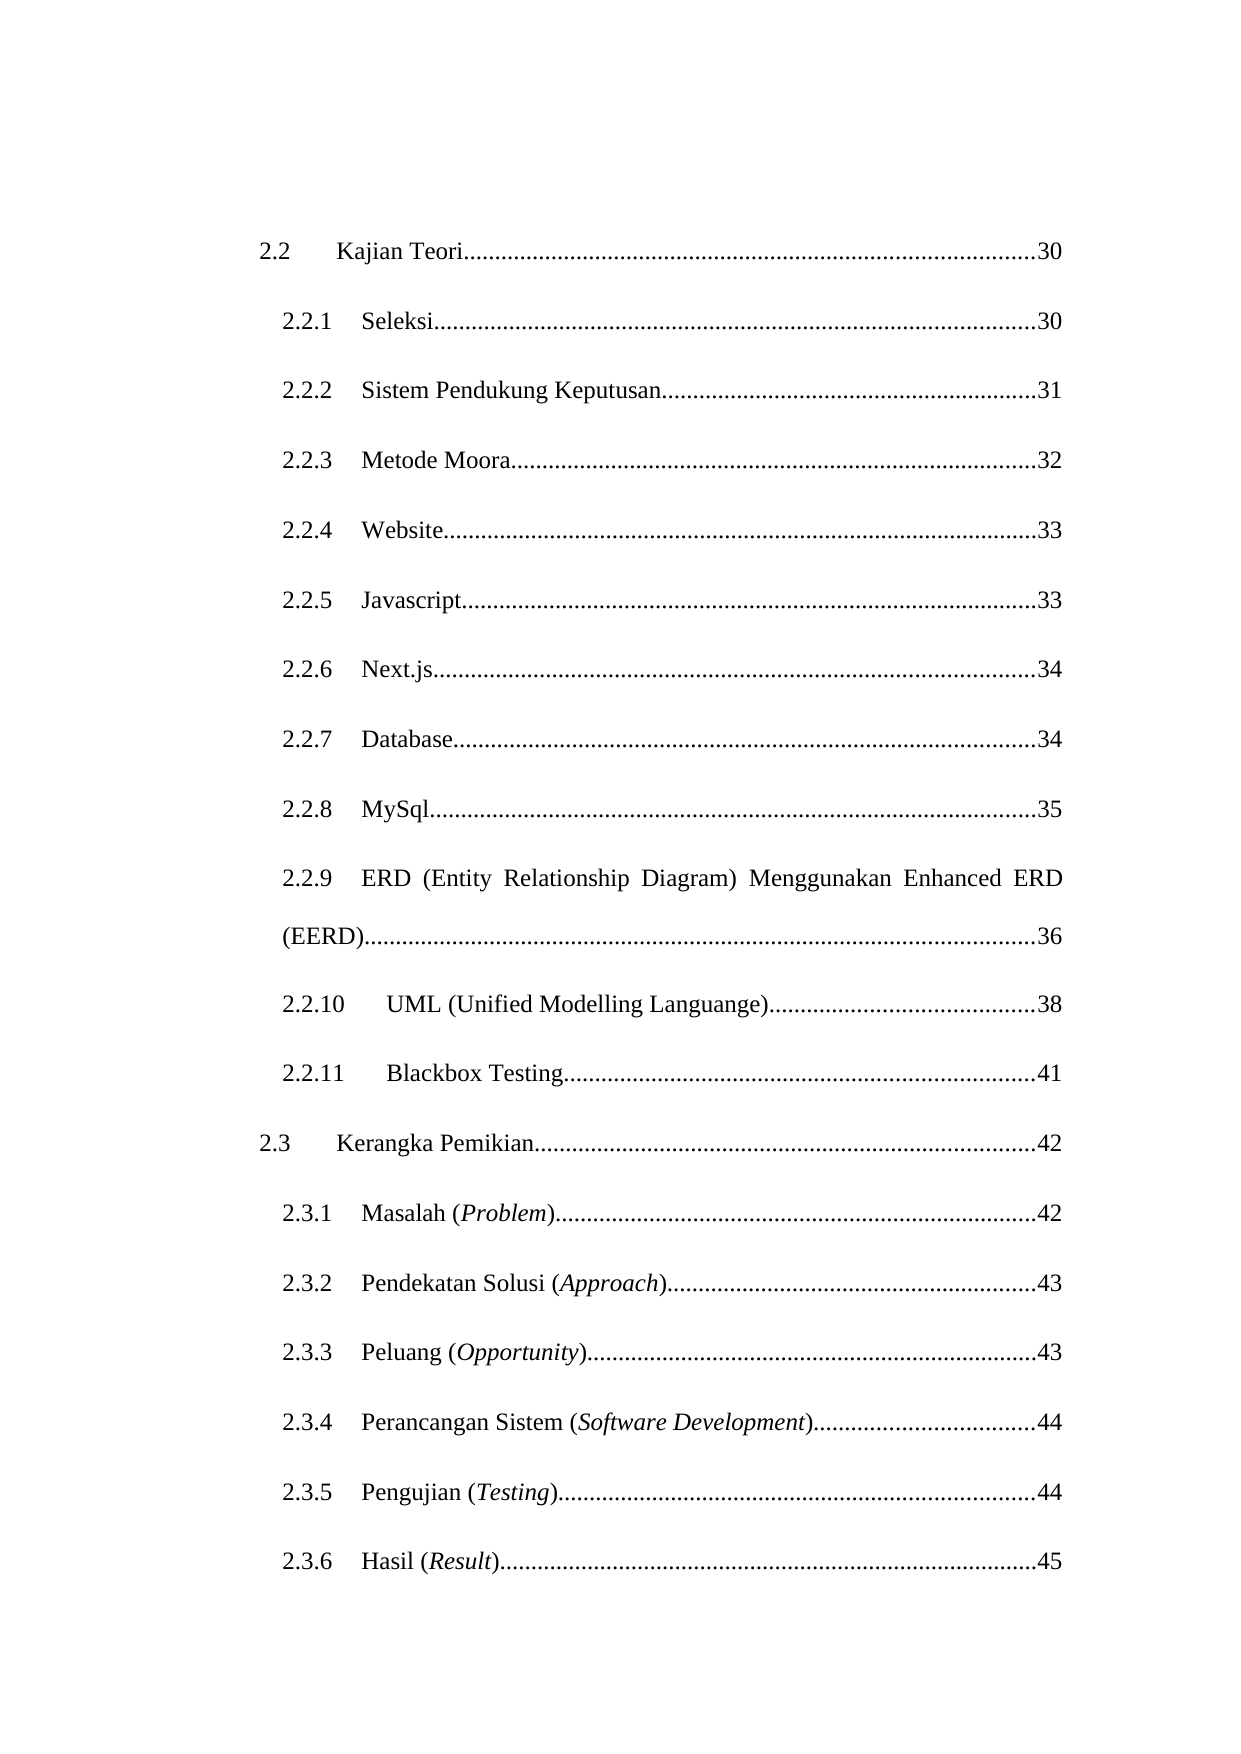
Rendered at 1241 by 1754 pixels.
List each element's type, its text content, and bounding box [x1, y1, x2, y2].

text 2.2.8 MySql 35 [282, 794, 1063, 822]
text 2.3.3 Peluang (Opportunity) 43 [282, 1337, 1063, 1366]
text 2.2 Kajian Teori 30 [259, 236, 1063, 265]
text 2.2.2 Sistem Pendukung Keputusan 31 [282, 376, 1063, 404]
text 2.2.7 Database 34 [282, 724, 1063, 753]
text 2.2.6 Next.js 34 [282, 654, 1063, 683]
text 2.3.6 Hasil (Result) 45 [282, 1546, 1063, 1575]
text 2.3.1 Masalah (Problem) 42 [282, 1198, 1063, 1227]
text 2.2.11 Blackbox Testing 41 [282, 1058, 1063, 1087]
text 2.2.1 Seleksi 30 [282, 306, 1063, 335]
text 2.2.10 UML (Unified Modelling Languange) 38 [282, 989, 1063, 1018]
text 2.3.4 Perancangan Sistem (Software Development) 44 [282, 1407, 1063, 1436]
text 2.2.9 ERD (Entity Relationship Diagram) Menggunakan Enhanced ERD (EERD) 36 [282, 863, 1063, 950]
text 2.2.4 Website 33 [282, 515, 1063, 544]
text 2.3.2 Pendekatan Solusi (Approach) 43 [282, 1268, 1063, 1296]
text 2.3 Kerangka Pemikian 42 [259, 1128, 1063, 1157]
text 2.2.3 Metode Moora 32 [282, 445, 1063, 474]
text 2.2.5 Javascript 33 [282, 585, 1063, 613]
text 2.3.5 Pengujian (Testing) 44 [282, 1477, 1063, 1505]
